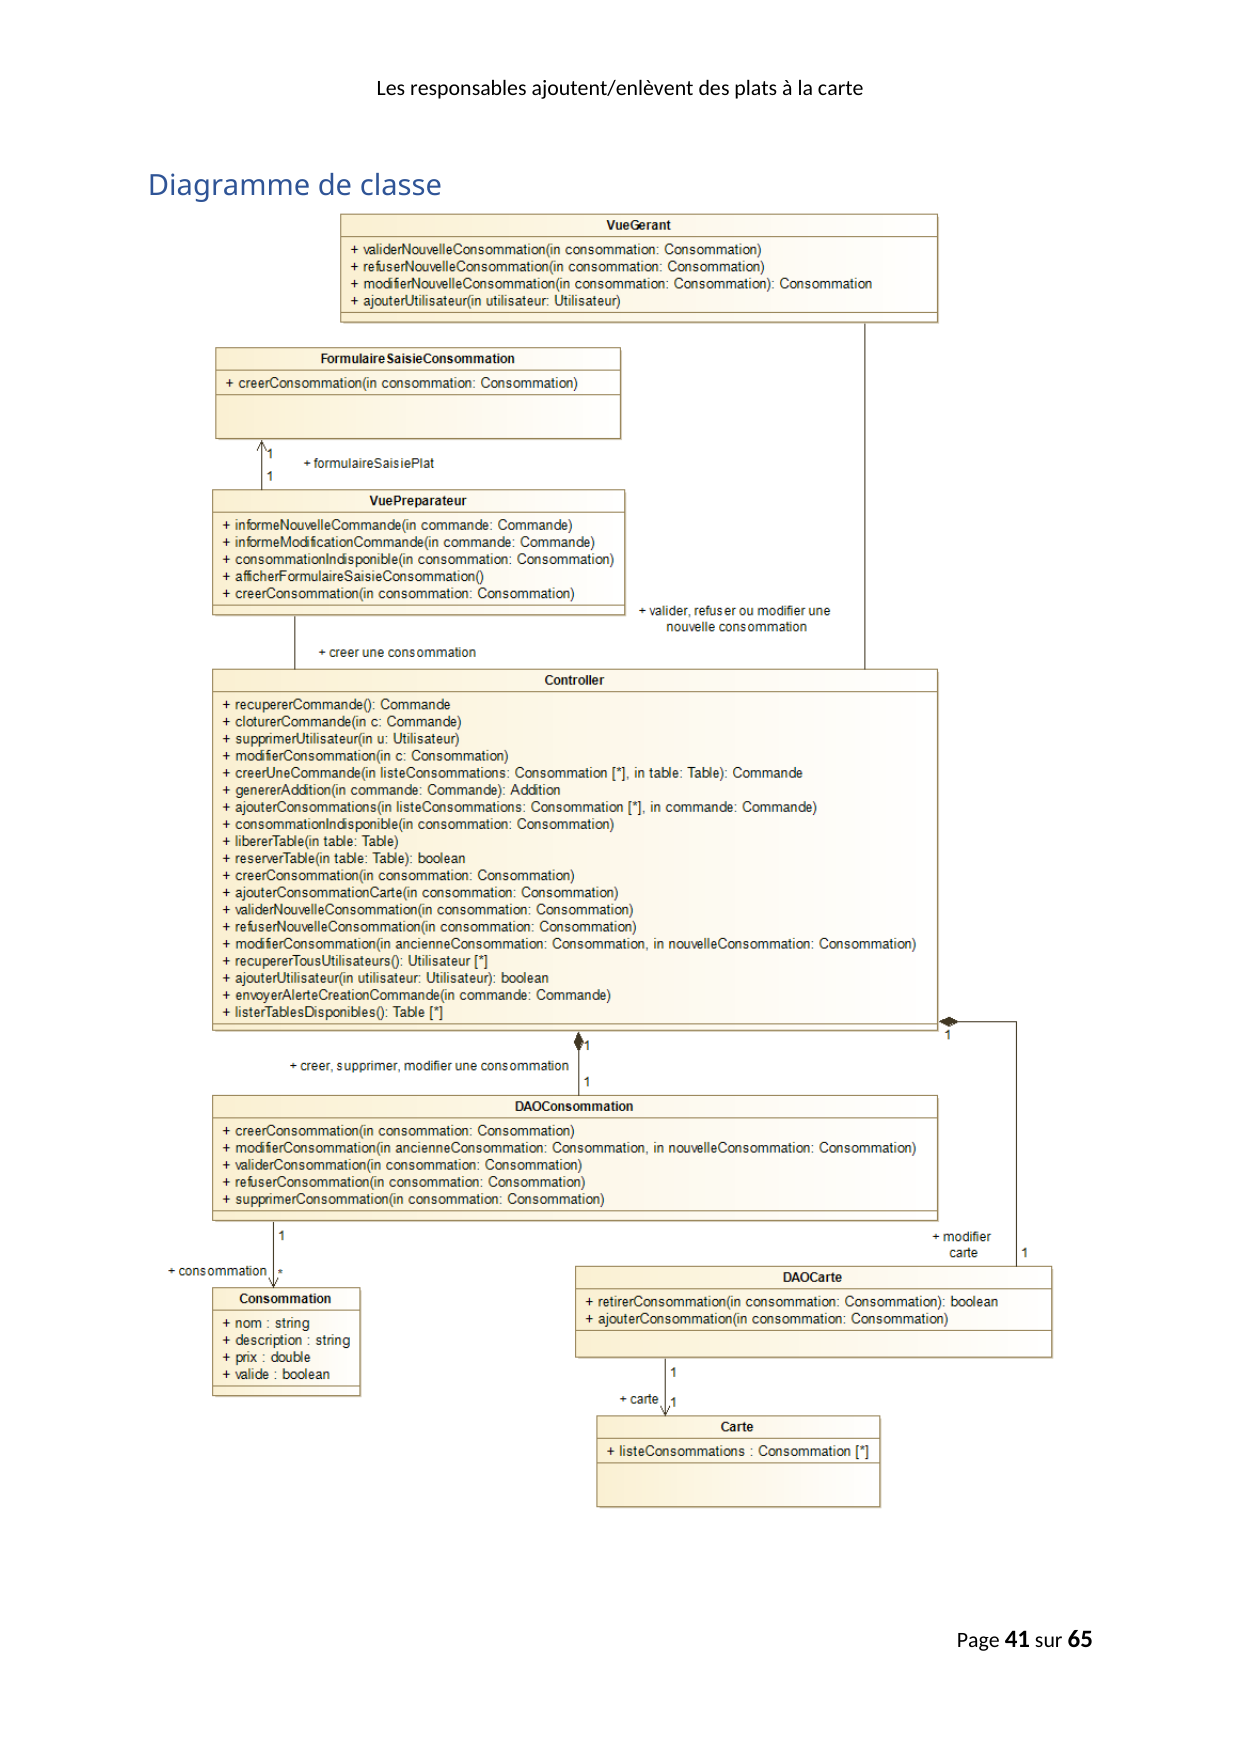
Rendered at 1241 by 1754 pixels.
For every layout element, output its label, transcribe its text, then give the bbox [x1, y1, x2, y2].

subtitle Diagramme de classe [148, 164, 1093, 204]
picture [147, 203, 1064, 1519]
